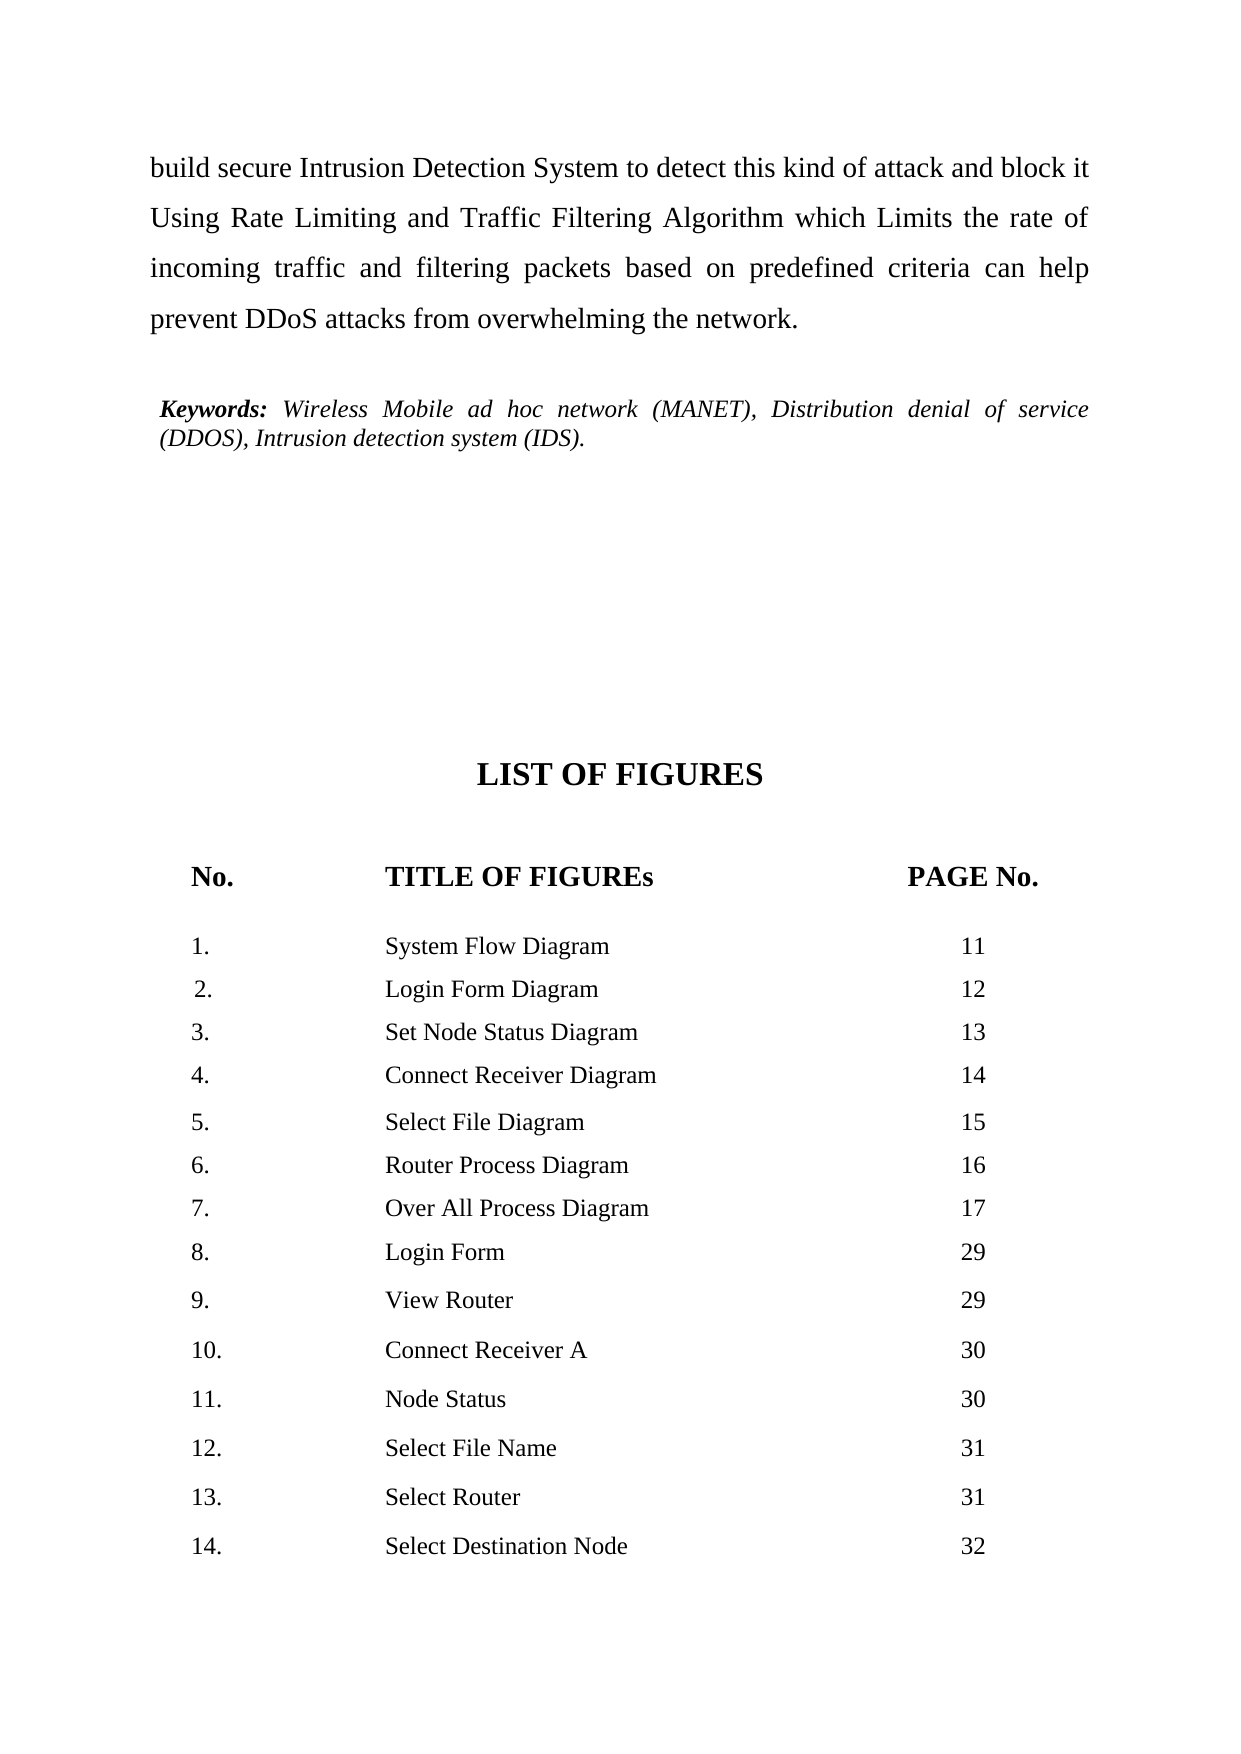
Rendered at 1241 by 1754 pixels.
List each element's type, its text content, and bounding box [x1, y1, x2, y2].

table_cell View Router [374, 1286, 888, 1335]
table_cell 11 [888, 931, 1058, 974]
table_cell 12. [180, 1433, 373, 1482]
table_cell 30 [888, 1384, 1058, 1433]
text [150, 150, 1090, 334]
table_cell 15 [888, 1108, 1058, 1151]
table_cell Set Node Status Diagram [374, 1017, 888, 1060]
table_cell 11. [180, 1384, 373, 1433]
table_cell Login Form Diagram [374, 974, 888, 1017]
table_cell 13. [180, 1482, 373, 1531]
table_cell 31 [888, 1482, 1058, 1531]
table_cell Select File Diagram [374, 1108, 888, 1151]
table_cell 4. [180, 1060, 373, 1107]
table_cell System Flow Diagram [374, 931, 888, 974]
table_cell 14. [180, 1531, 373, 1580]
table_cell 3. [180, 1017, 373, 1060]
table_cell Connect Receiver A [374, 1335, 888, 1384]
table_cell 32 [888, 1531, 1058, 1580]
table_cell 2. [180, 974, 373, 1017]
text Keywords: Wireless Mobile ad hoc network (MANET), Distribution denial of service (DDOS), Intrusion detection system (IDS). [159, 394, 1090, 452]
table_cell 31 [888, 1433, 1058, 1482]
table_cell 29 [888, 1237, 1058, 1286]
table_cell 6. [180, 1151, 373, 1193]
table_cell Select Destination Node [374, 1531, 888, 1580]
table_cell Over All Process Diagram [374, 1194, 888, 1237]
table_cell 7. [180, 1194, 373, 1237]
table_cell 10. [180, 1335, 373, 1384]
table_header No. [180, 859, 373, 931]
table_cell Connect Receiver Diagram [374, 1060, 888, 1107]
table_cell Select File Name [374, 1433, 888, 1482]
table_cell 17 [888, 1194, 1058, 1237]
table_cell 13 [888, 1017, 1058, 1060]
table_cell Node Status [374, 1384, 888, 1433]
table_cell 30 [888, 1335, 1058, 1384]
table_cell 8. [180, 1237, 373, 1286]
text LIST OF FIGURES [150, 754, 1090, 792]
table_cell 12 [888, 974, 1058, 1017]
table_cell Router Process Diagram [374, 1151, 888, 1193]
table_cell 14 [888, 1060, 1058, 1107]
table_header TITLE OF FIGUREs [374, 859, 888, 931]
table_header PAGE No. [888, 859, 1058, 931]
table_cell 5. [180, 1108, 373, 1151]
table_cell 29 [888, 1286, 1058, 1335]
table_cell 1. [180, 931, 373, 974]
table_cell Select Router [374, 1482, 888, 1531]
table_cell 16 [888, 1151, 1058, 1193]
table_cell 9. [180, 1286, 373, 1335]
table_cell Login Form [374, 1237, 888, 1286]
